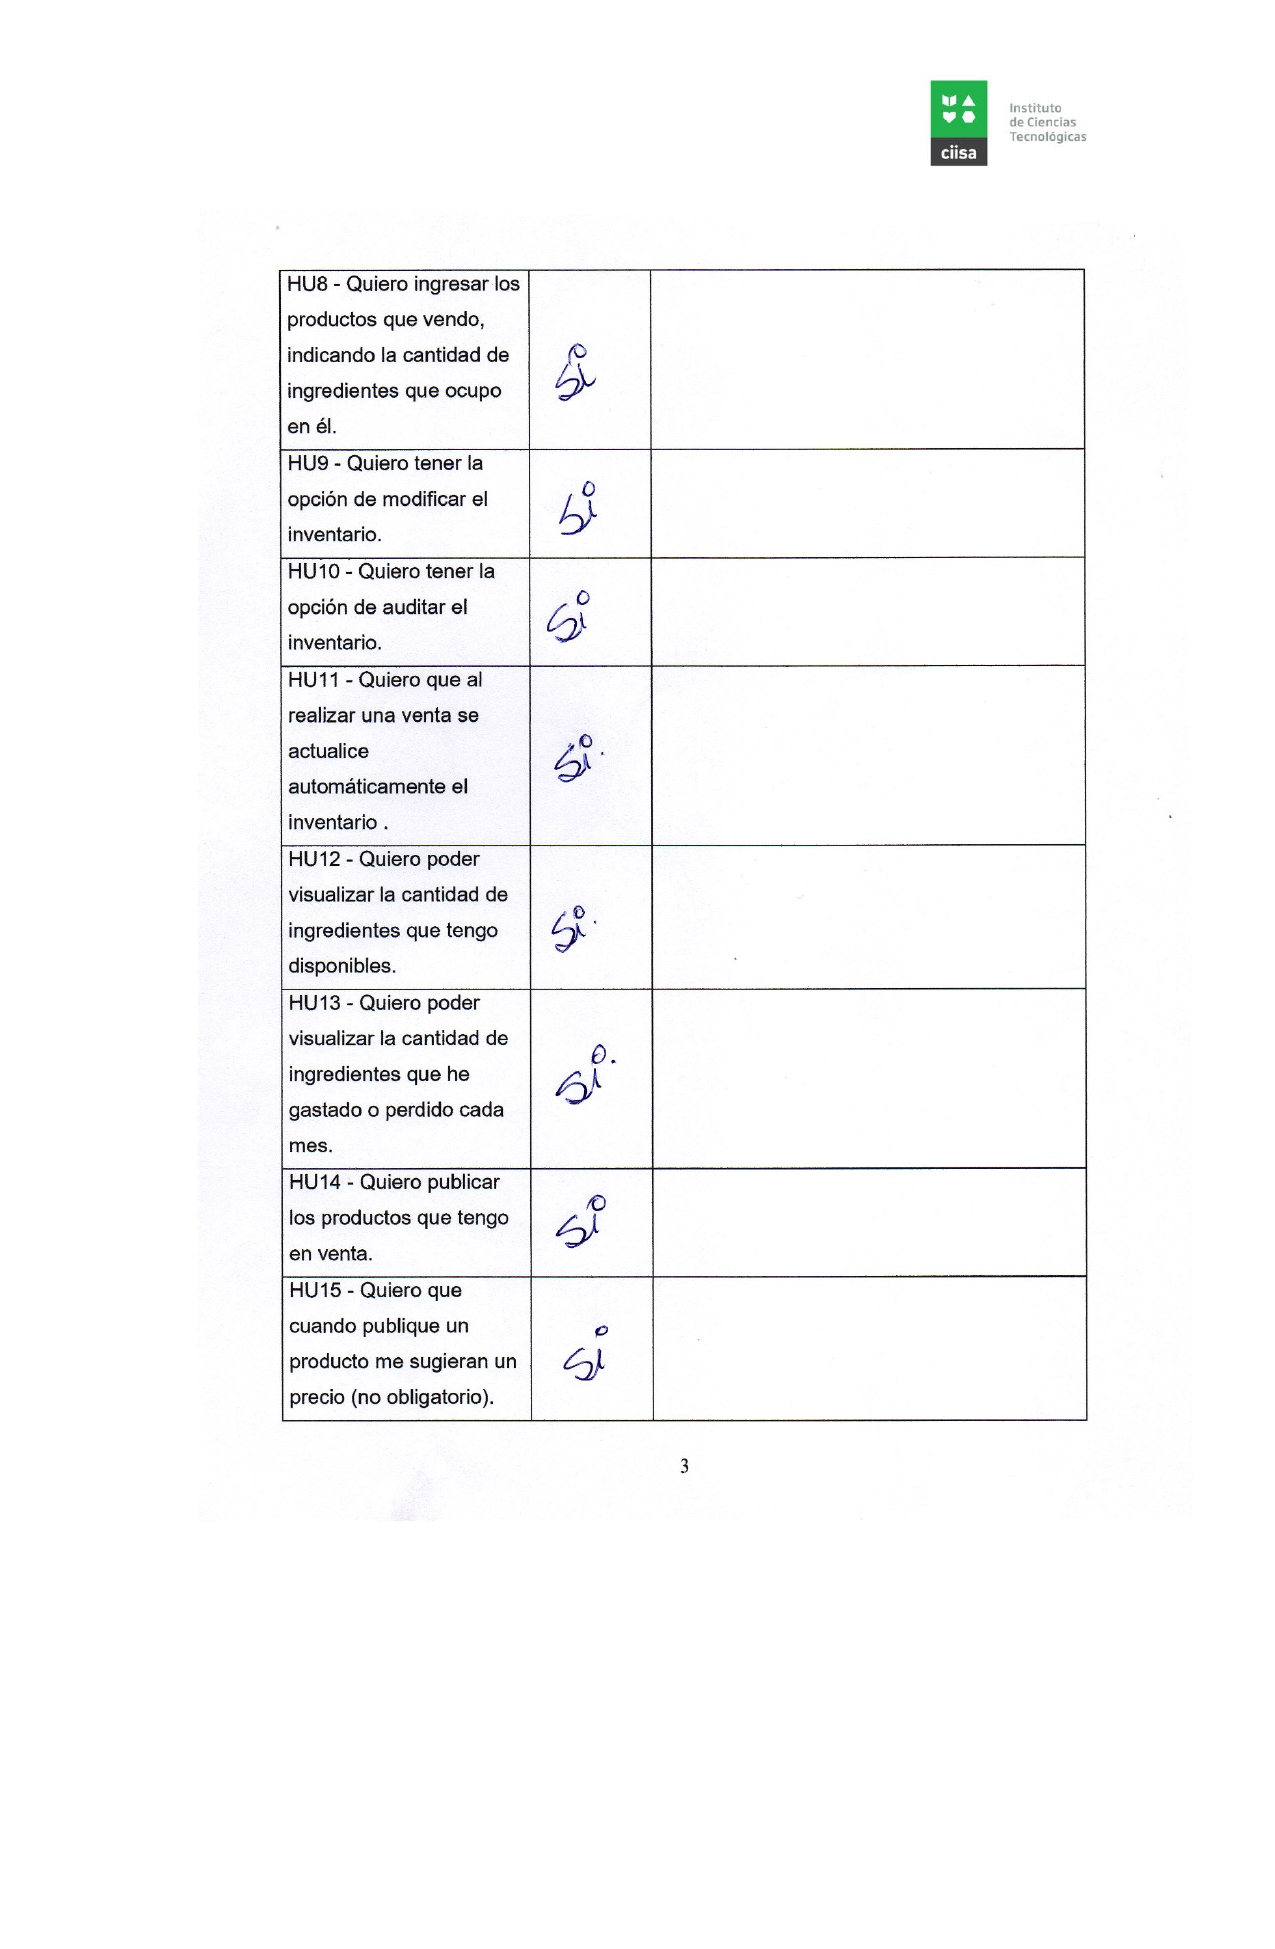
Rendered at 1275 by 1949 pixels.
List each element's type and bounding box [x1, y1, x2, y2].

picture [160, 193, 1210, 1547]
picture [920, 75, 1088, 171]
